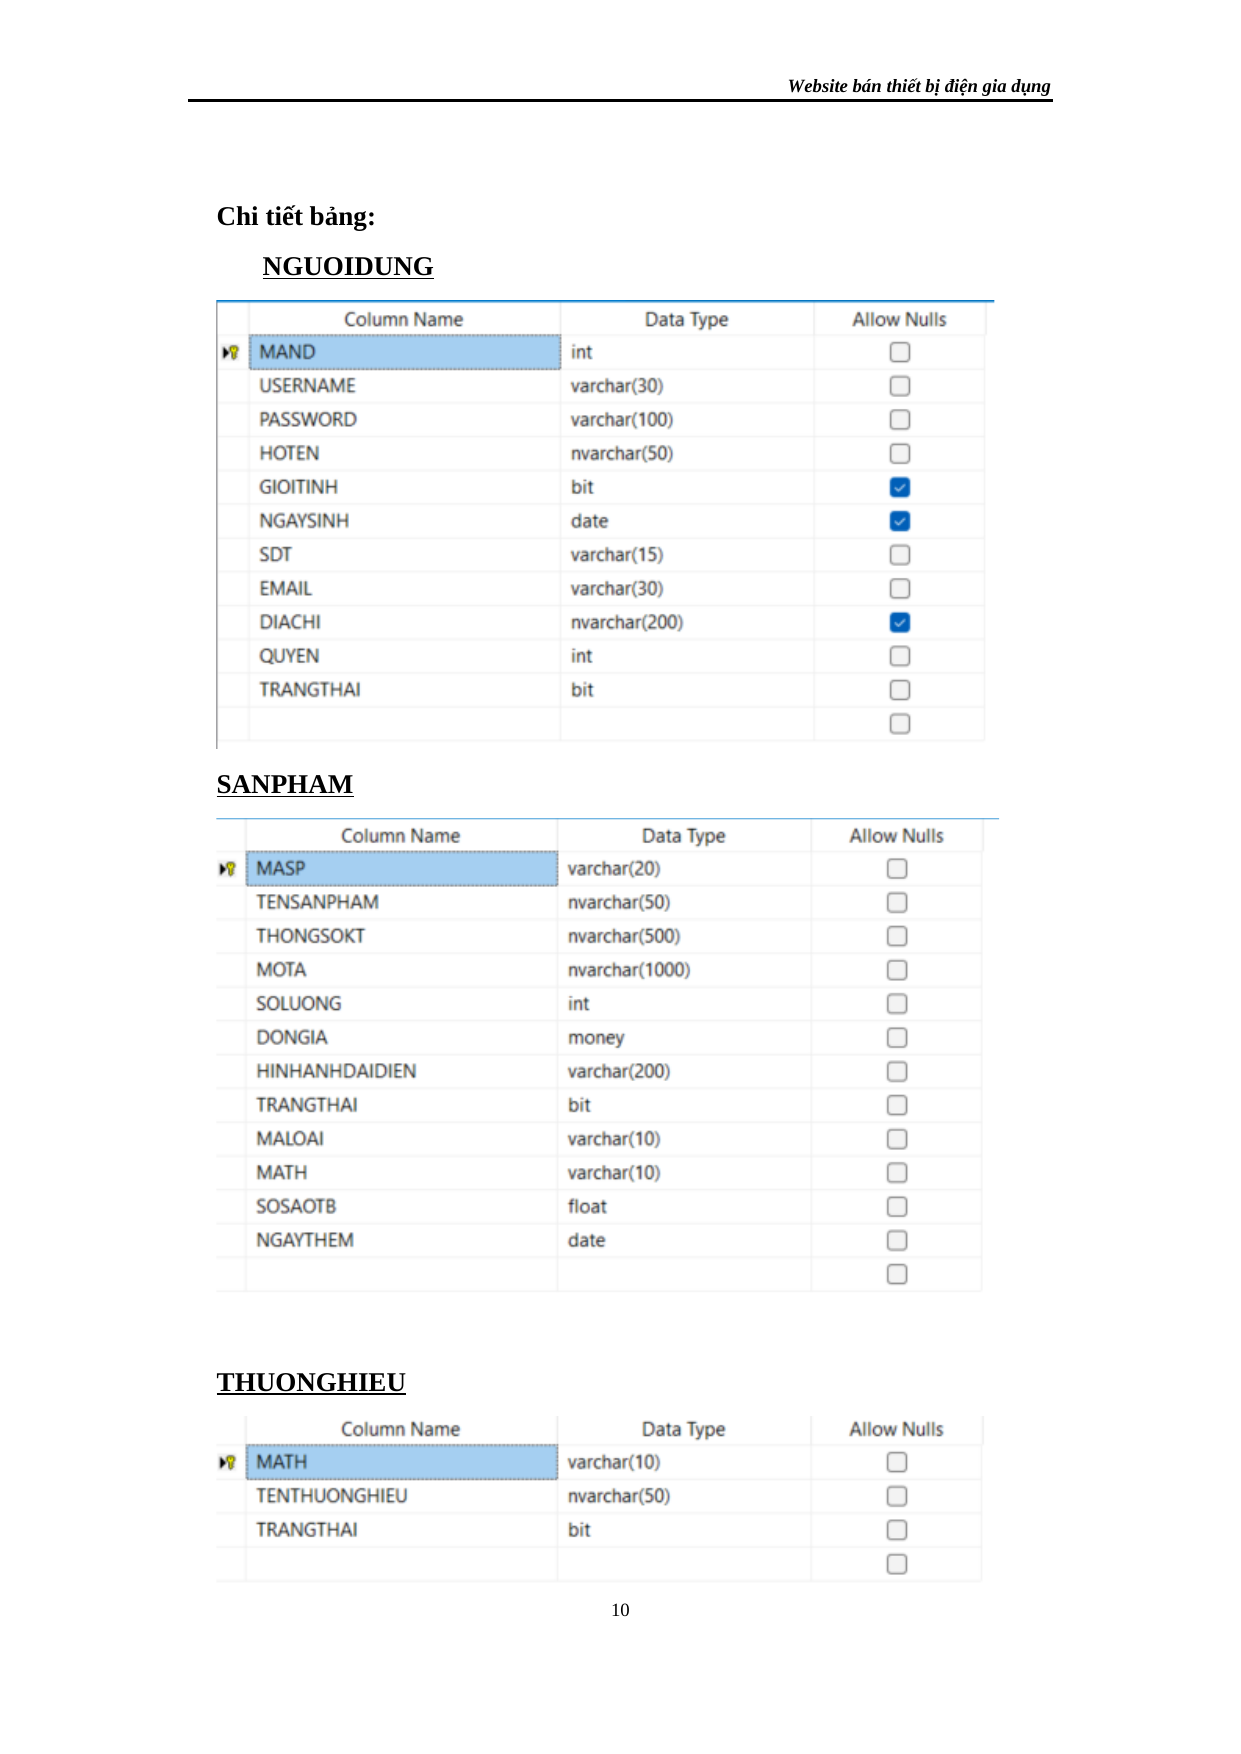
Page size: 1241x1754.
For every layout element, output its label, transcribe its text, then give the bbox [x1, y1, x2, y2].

picture [216, 818, 1000, 1297]
picture [216, 1416, 992, 1589]
text Chi tiết bảng: [216, 200, 1062, 231]
text SANPHAM [216, 768, 1062, 799]
text NGUOIDUNG [216, 250, 1062, 282]
picture [216, 300, 995, 749]
text THUONGHIEU [216, 1366, 1062, 1397]
